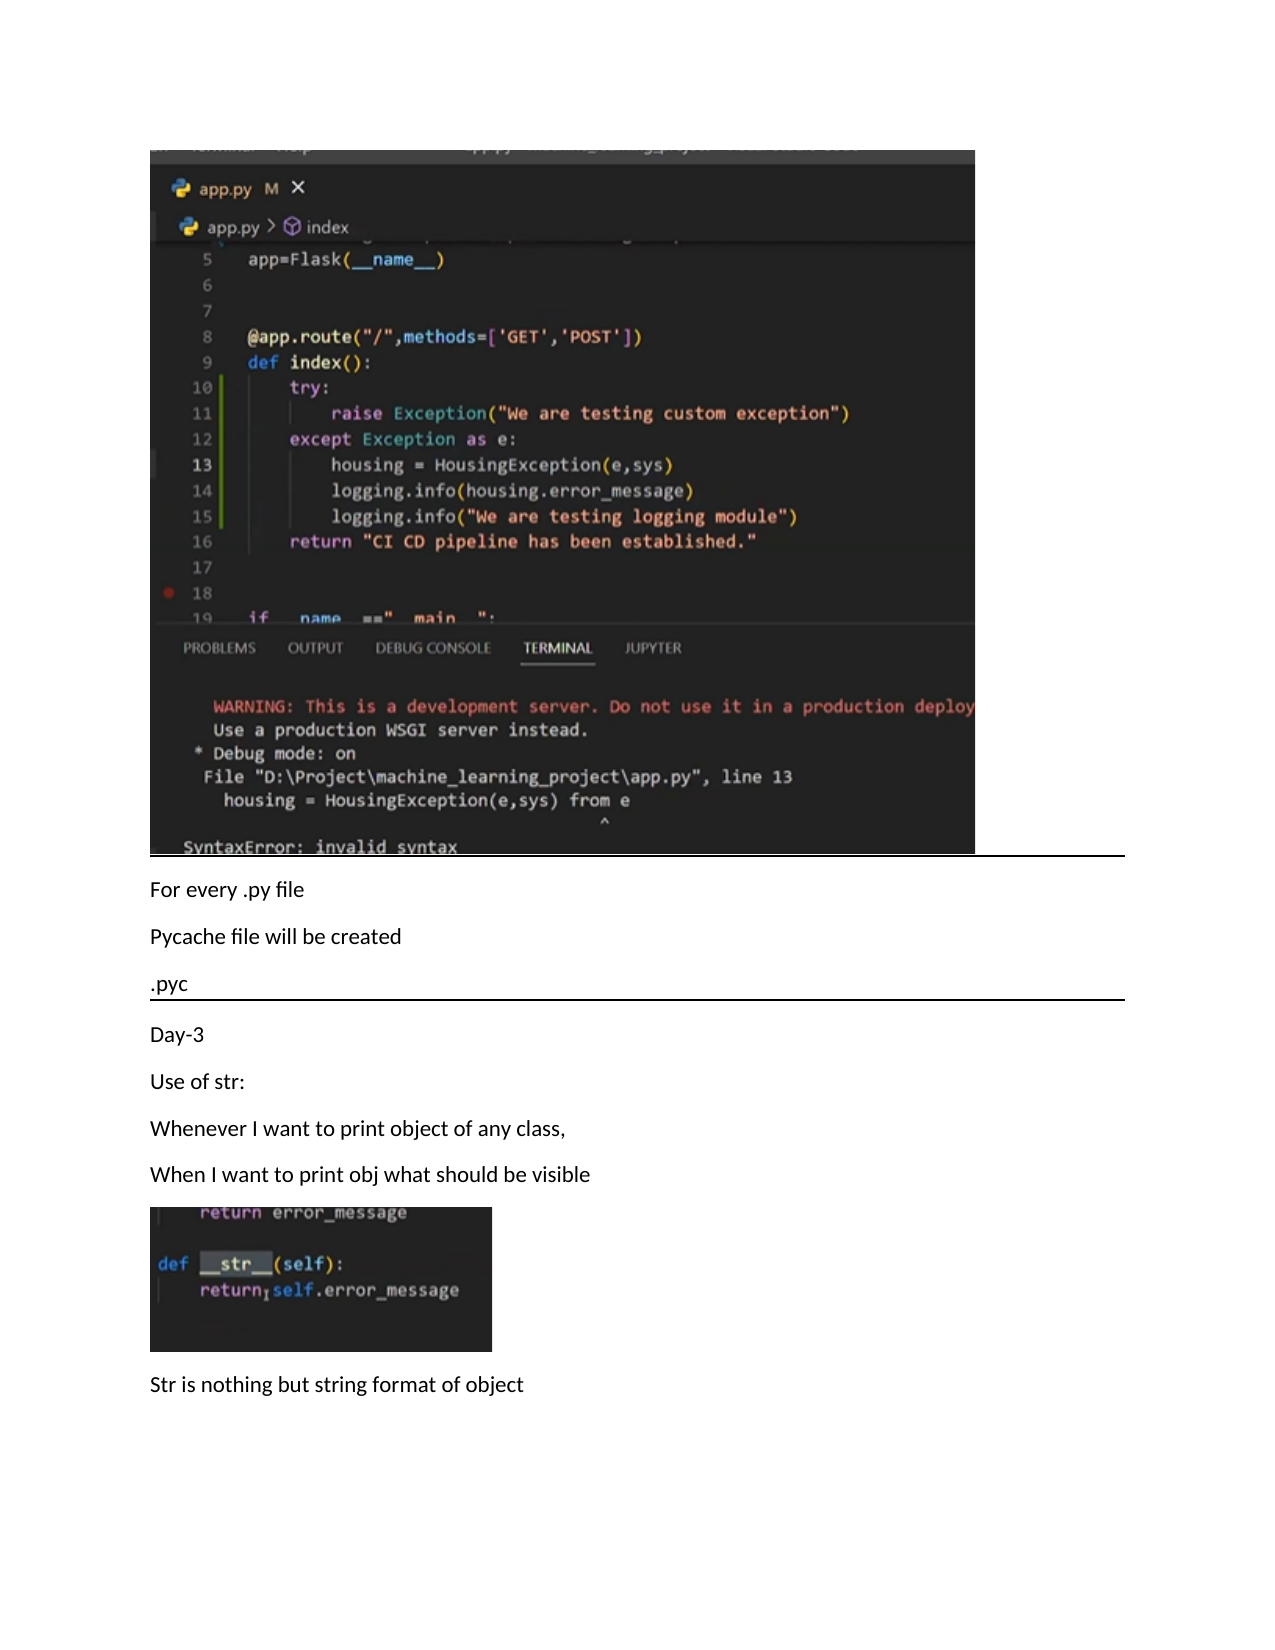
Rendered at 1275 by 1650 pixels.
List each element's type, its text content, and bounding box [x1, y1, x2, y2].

text Use of str: [150, 1067, 1125, 1095]
text Day-3 [150, 1020, 1125, 1048]
text When I want to print obj what should be visible [150, 1161, 1125, 1188]
text Str is nothing but string format of object [150, 1370, 1125, 1398]
picture [150, 150, 976, 854]
text For every .py file [150, 876, 1125, 904]
text Whenever I want to print object of any class, [150, 1114, 1125, 1142]
text Pycache file will be created [150, 922, 1125, 951]
picture [150, 1207, 493, 1352]
text .pyc [150, 969, 1125, 999]
